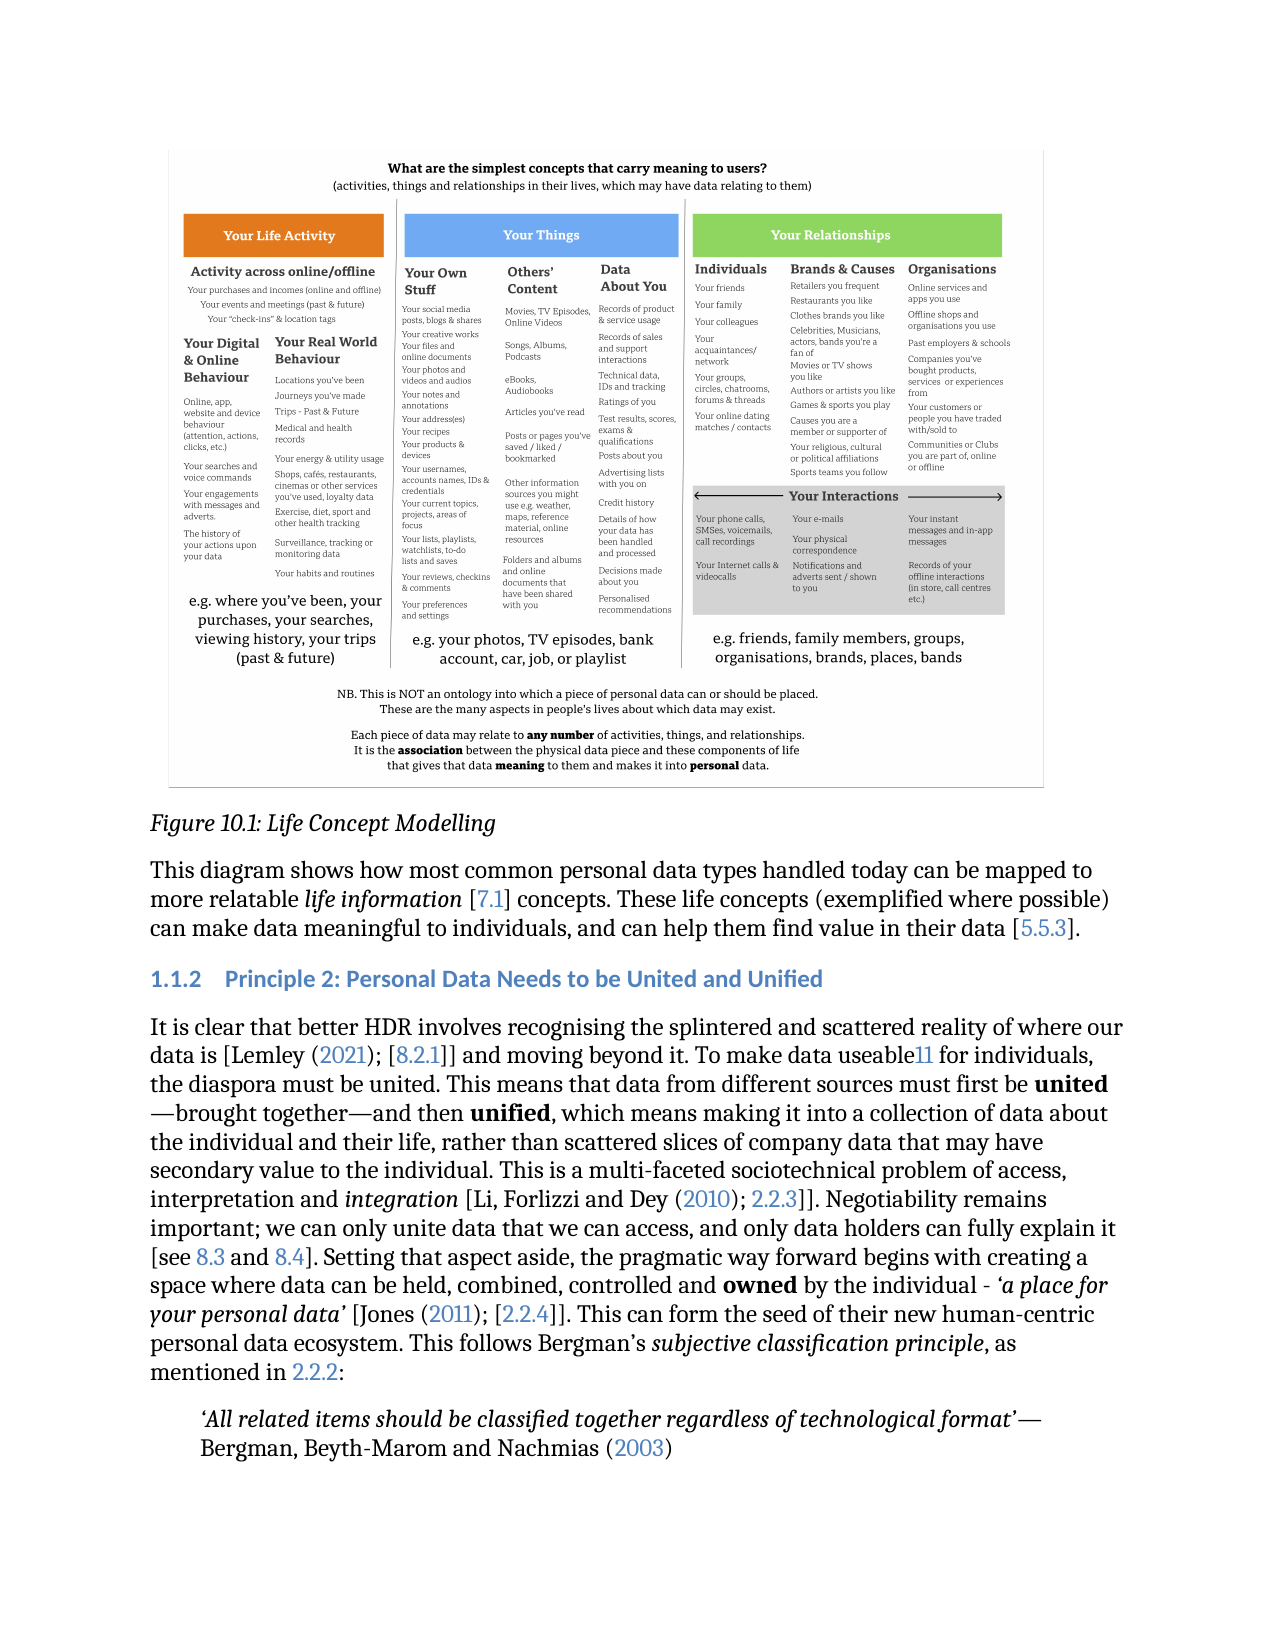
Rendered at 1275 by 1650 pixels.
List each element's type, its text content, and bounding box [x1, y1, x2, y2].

text Figure 10.1: Life Concept Modelling [150, 809, 1125, 838]
text This diagram shows how most common personal data types handled today can be mapped to more relatable life information [7.1] concepts. These life concepts (exemplified where possible) can make data meaningful to individuals, and can help them find value in their data [5.5.3]. [150, 856, 1125, 943]
picture [168, 150, 1044, 788]
text It is clear that better HDR involves recognising the splintered and scattered reality of where our data is [Lemley (2021); [8.2.1]] and moving beyond it. To make data useable11 for individuals, the diaspora must be united. This means that data from different sources must first be united—brought together—and then unified, which means making it into a collection of data about the individual and their life, rather than scattered slices of company data that may have secondary value to the individual. This is a multi-faceted sociotechnical problem of access, interpretation and integration [Li, Forlizzi and Dey (2010); 2.2.3]]. Negotiability remains important; we can only unite data that we can access, and only data holders can fully explain it [see 8.3 and 8.4]. Setting that aspect aside, the pragmatic way forward begins with creating a space where data can be held, combined, controlled and owned by the individual - ‘a place for your personal data’ [Jones (2011); [2.2.4]]. This can form the seed of their new human-centric personal data ecosystem. This follows Bergman’s subjective classification principle, as mentioned in 2.2.2: [150, 1013, 1125, 1386]
subtitle 1.1.2 Principle 2: Personal Data Needs to be United and Unified [150, 963, 1125, 994]
text ‘All related items should be classified together regardless of technological format’—Bergman, Beyth-Marom and Nachmias (2003) [200, 1405, 1075, 1463]
